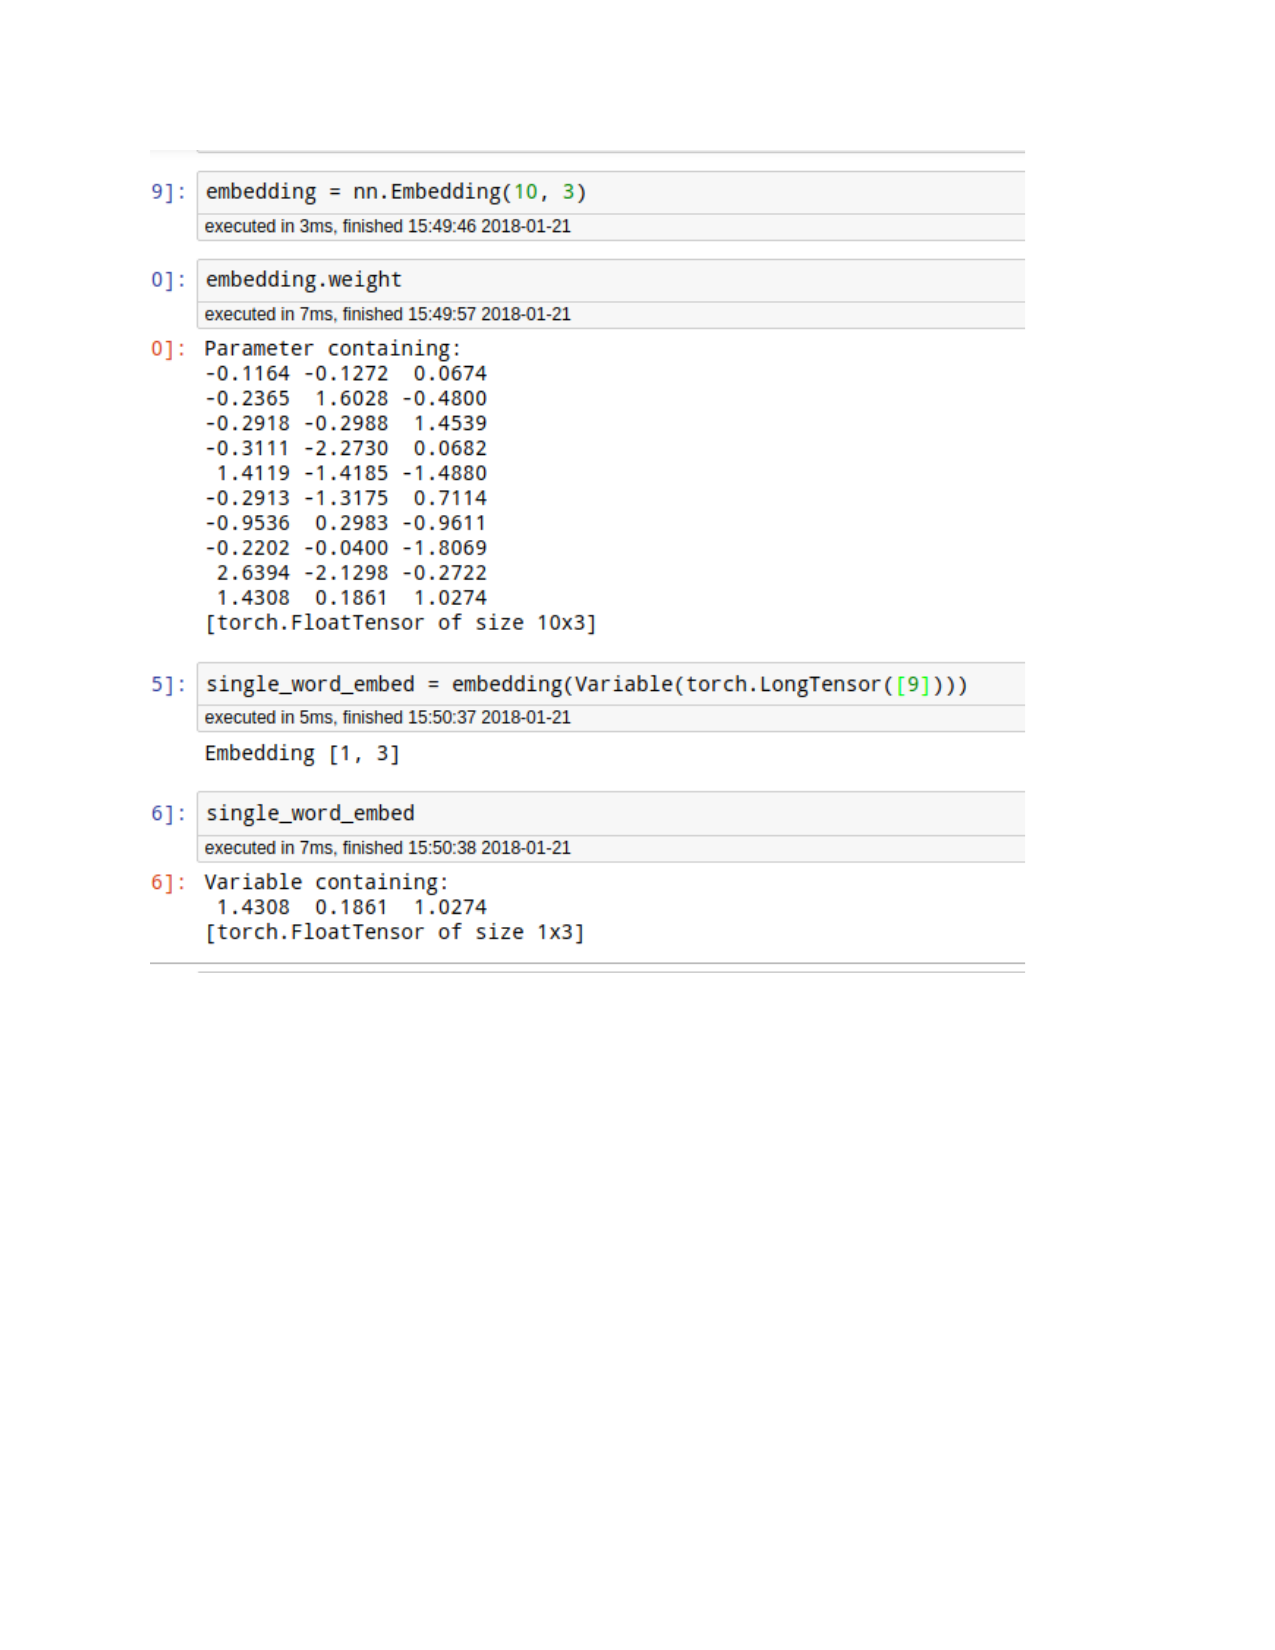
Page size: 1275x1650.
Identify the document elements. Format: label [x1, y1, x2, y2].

picture [150, 150, 1025, 973]
